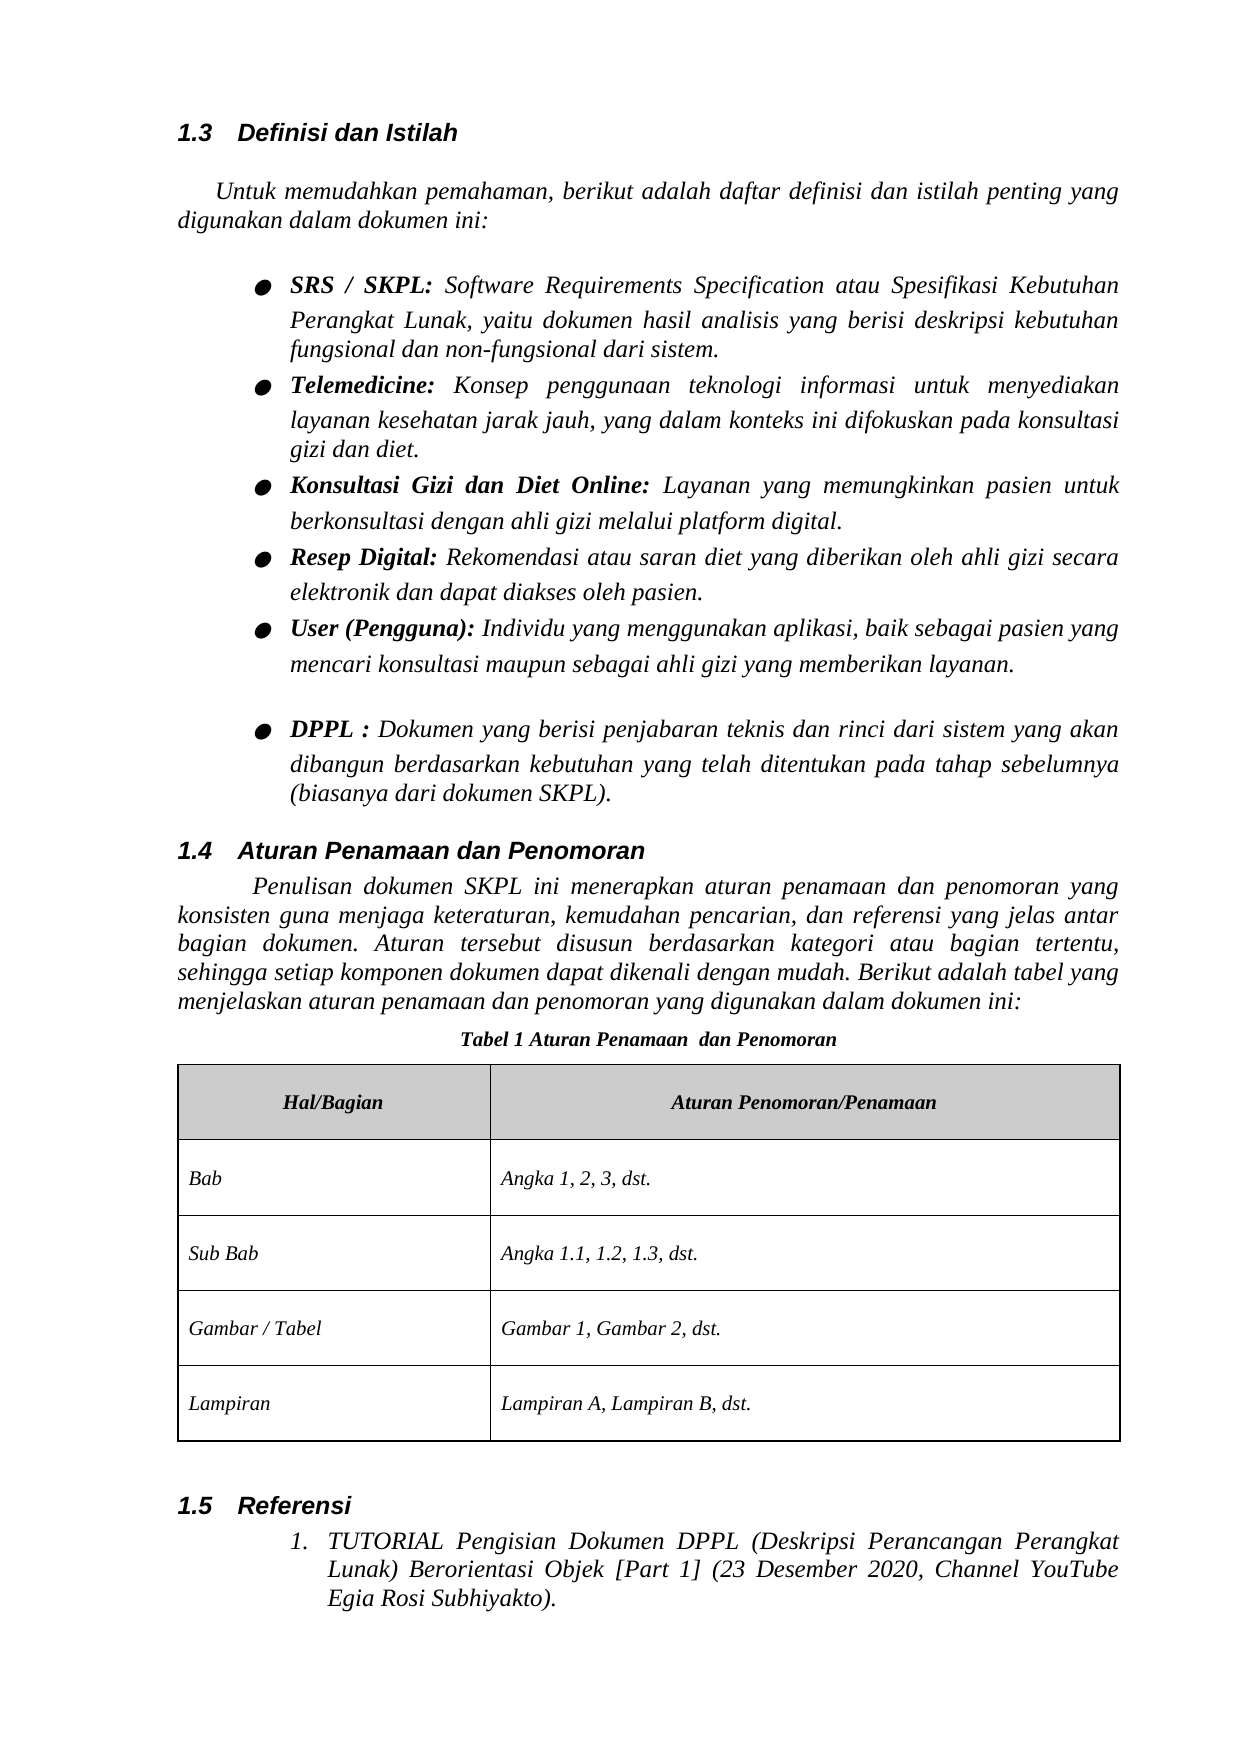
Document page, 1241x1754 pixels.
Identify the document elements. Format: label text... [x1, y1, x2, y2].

text ● SRS / SKPL: Software Requirements Specification atau Spesifikasi Kebutuhan Perangkat Lunak, yaitu dokumen hasil analisis yang berisi deskripsi kebutuhan fungsional dan non-fungsional dari sistem. [252, 263, 1122, 363]
table_cell Gambar / Tabel [179, 1291, 490, 1365]
text ● Telemedicine: Konsep penggunaan teknologi informasi untuk menyediakan layanan kesehatan jarak jauh, yang dalam konteks ini difokuskan pada konsultasi gizi dan diet. [252, 363, 1122, 463]
text Tabel 1 Aturan Penamaan dan Penomoran [177, 1027, 1122, 1051]
table_header Aturan Penomoran/Penamaan [491, 1065, 1119, 1139]
table_cell Bab [179, 1140, 490, 1214]
table_cell Angka 1.1, 1.2, 1.3, dst. [491, 1216, 1119, 1290]
subtitle Definisi dan Istilah [177, 118, 1122, 147]
subtitle Aturan Penamaan dan Penomoran [177, 836, 1122, 865]
text Untuk memudahkan pemahaman, berikut adalah daftar definisi dan istilah penting yang digunakan dalam dokumen ini: [177, 176, 1122, 233]
list TUTORIAL Pengisian Dokumen DPPL (Deskripsi Perancangan Perangkat Lunak) Berorientasi Objek [Part 1] (23 Desember 2020, Channel YouTube Egia Rosi Subhiyakto). [290, 1526, 1122, 1612]
text ● Konsultasi Gizi dan Diet Online: Layanan yang memungkinkan pasien untuk berkonsultasi dengan ahli gizi melalui platform digital. [252, 463, 1122, 534]
text Penulisan dokumen SKPL ini menerapkan aturan penamaan dan penomoran yang konsisten guna menjaga keteraturan, kemudahan pencarian, dan referensi yang jelas antar bagian dokumen. Aturan tersebut disusun berdasarkan kategori atau bagian tertentu, sehingga setiap komponen dokumen dapat dikenali dengan mudah. Berikut adalah tabel yang menjelaskan aturan penamaan dan penomoran yang digunakan dalam dokumen ini: [177, 871, 1122, 1015]
subtitle Referensi [177, 1491, 1122, 1519]
text ● Resep Digital: Rekomendasi atau saran diet yang diberikan oleh ahli gizi secara elektronik dan dapat diakses oleh pasien. [252, 534, 1122, 606]
table_cell Lampiran [179, 1366, 490, 1440]
table_cell Gambar 1, Gambar 2, dst. [491, 1291, 1119, 1365]
table_cell Angka 1, 2, 3, dst. [491, 1140, 1119, 1214]
table_cell Lampiran A, Lampiran B, dst. [491, 1366, 1119, 1440]
table_header Hal/Bagian [179, 1065, 490, 1139]
text ● User (Pengguna): Individu yang menggunakan aplikasi, baik sebagai pasien yang mencari konsultasi maupun sebagai ahli gizi yang memberikan layanan. [252, 606, 1122, 677]
table_cell Sub Bab [179, 1216, 490, 1290]
text ● DPPL : Dokumen yang berisi penjabaran teknis dan rinci dari sistem yang akan dibangun berdasarkan kebutuhan yang telah ditentukan pada tahap sebelumnya (biasanya dari dokumen SKPL). [252, 707, 1122, 807]
